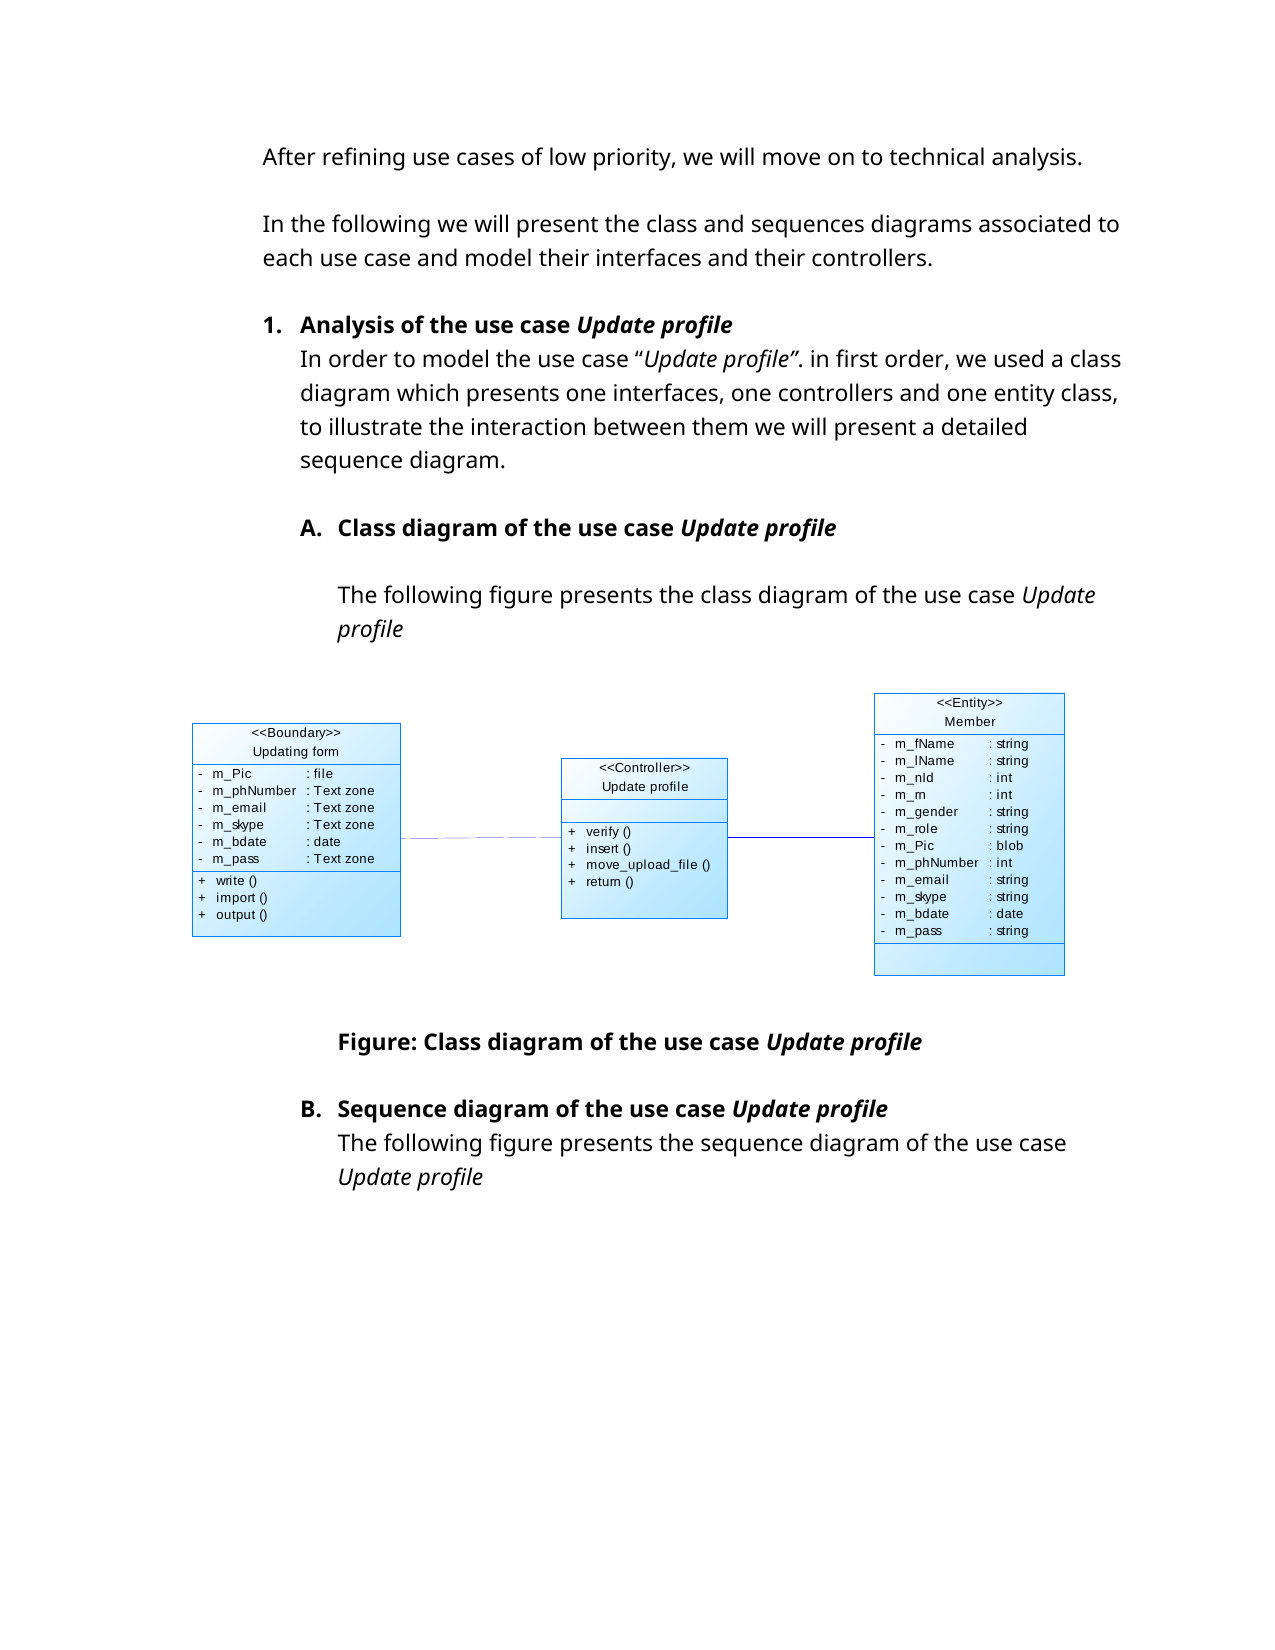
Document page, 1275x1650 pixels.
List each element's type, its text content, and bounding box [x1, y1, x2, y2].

list Class diagram of the use case Update profile [300, 512, 1125, 543]
list Analysis of the use case Update profile [262, 309, 1125, 341]
list In the following we will present the class and sequences diagrams associated to each use case and model their interfaces and their controllers. [262, 208, 1125, 273]
list In order to model the use case “Update profile”. in first order, we used a class diagram which presents one interfaces, one controllers and one entity class, to illustrate the interaction between them we will present a detailed sequence diagram. [300, 343, 1125, 476]
list After refining use cases of low priority, we will move on to technical analysis. [262, 141, 1125, 172]
list Figure: Class diagram of the use case Update profile [337, 681, 1125, 1057]
list Sequence diagram of the use case Update profile [300, 1093, 1125, 1124]
list The following figure presents the class diagram of the use case Update profile [337, 579, 1125, 644]
list The following figure presents the sequence diagram of the use case Update profile [337, 1127, 1125, 1192]
